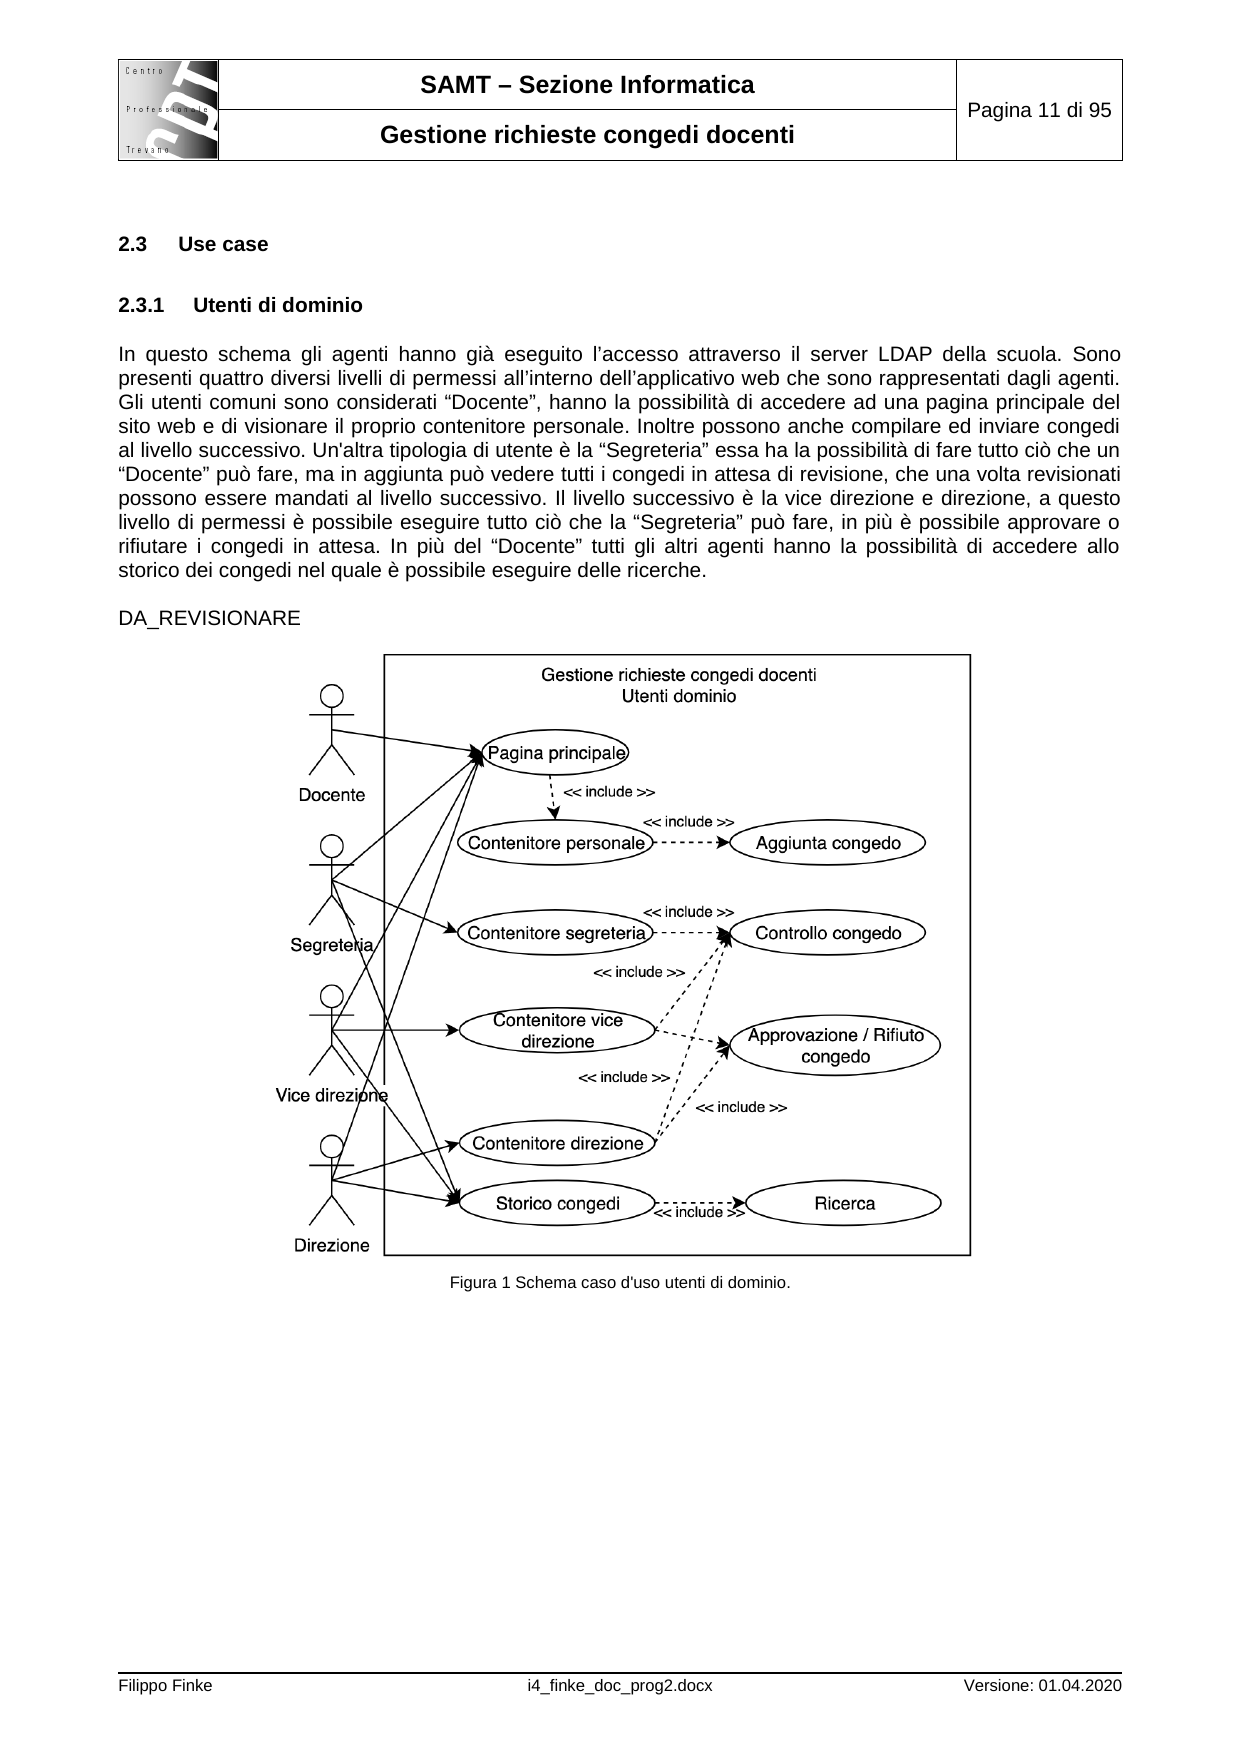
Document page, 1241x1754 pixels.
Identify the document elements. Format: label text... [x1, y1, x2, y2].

subtitle Utenti di dominio [118, 293, 1122, 317]
text DA_REVISIONARE [118, 606, 1122, 630]
text Figura 1 Schema caso d'uso utenti di dominio. [118, 1272, 1122, 1292]
text In questo schema gli agenti hanno già eseguito l’accesso attraverso il server LDAP della scuola. Sono presenti quattro diversi livelli di permessi all’interno dell’applicativo web che sono rappresentati dagli agenti. Gli utenti comuni sono considerati “Docente”, hanno la possibilità di accedere ad una pagina principale del sito web e di visionare il proprio contenitore personale. Inoltre possono anche compilare ed inviare congedi al livello successivo. Un'altra tipologia di utente è la “Segreteria” essa ha la possibilità di fare tutto ciò che un “Docente” può fare, ma in aggiunta può vedere tutti i congedi in attesa di revisione, che una volta revisionati possono essere mandati al livello successivo. Il livello successivo è la vice direzione e direzione, a questo livello di permessi è possibile eseguire tutto ciò che la “Segreteria” può fare, in più è possibile approvare o rifiutare i congedi in attesa. In più del “Docente” tutti gli altri agenti hanno la possibilità di accedere allo storico dei congedi nel quale è possibile eseguire delle ricerche. [118, 342, 1122, 582]
picture [118, 60, 218, 159]
subtitle Use case [118, 232, 1122, 256]
picture [265, 653, 975, 1260]
